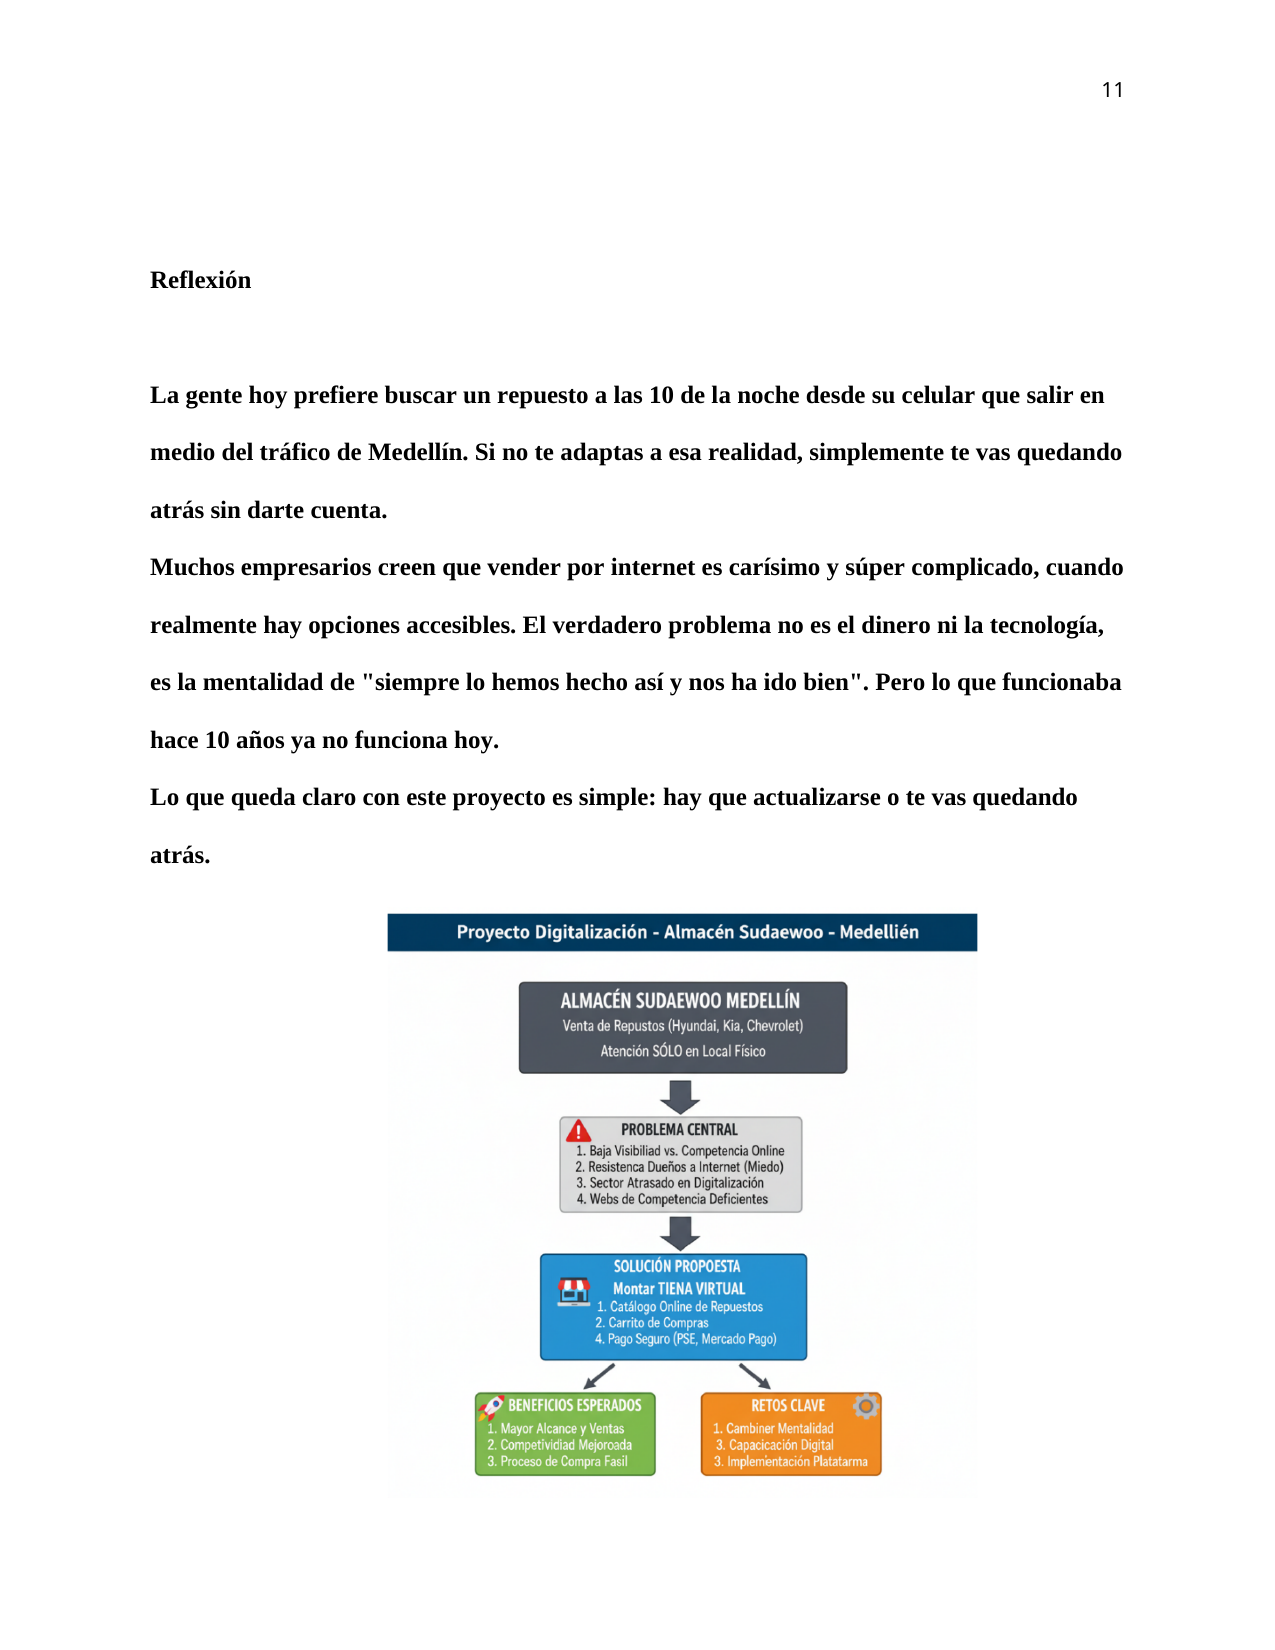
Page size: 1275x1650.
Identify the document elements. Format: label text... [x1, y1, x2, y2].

picture [387, 907, 978, 1498]
text Reflexión La gente hoy prefiere buscar un repuesto a las 10 de la noche desde su celular que salir en medio del tráfico de Medellín. Si no te adaptas a esa realidad, simplemente te vas quedando atrás sin darte cuenta. Muchos empresarios creen que vender por internet es carísimo y súper complicado, cuando realmente hay opciones accesibles. El verdadero problema no es el dinero ni la tecnología, es la mentalidad de "siempre lo hemos hecho así y nos ha ido bien". Pero lo que funcionaba hace 10 años ya no funciona hoy. Lo que queda claro con este proyecto es simple: hay que actualizarse o te vas quedando atrás. Articulo 7 La pandemia obligó a todos a comprar online sin preparación. En Colombia operaban 97 pasarelas de pago en 2018, un crecimiento del 53.9% en un año. Con el COVID-19 esto explotó. [150, 150, 1125, 869]
